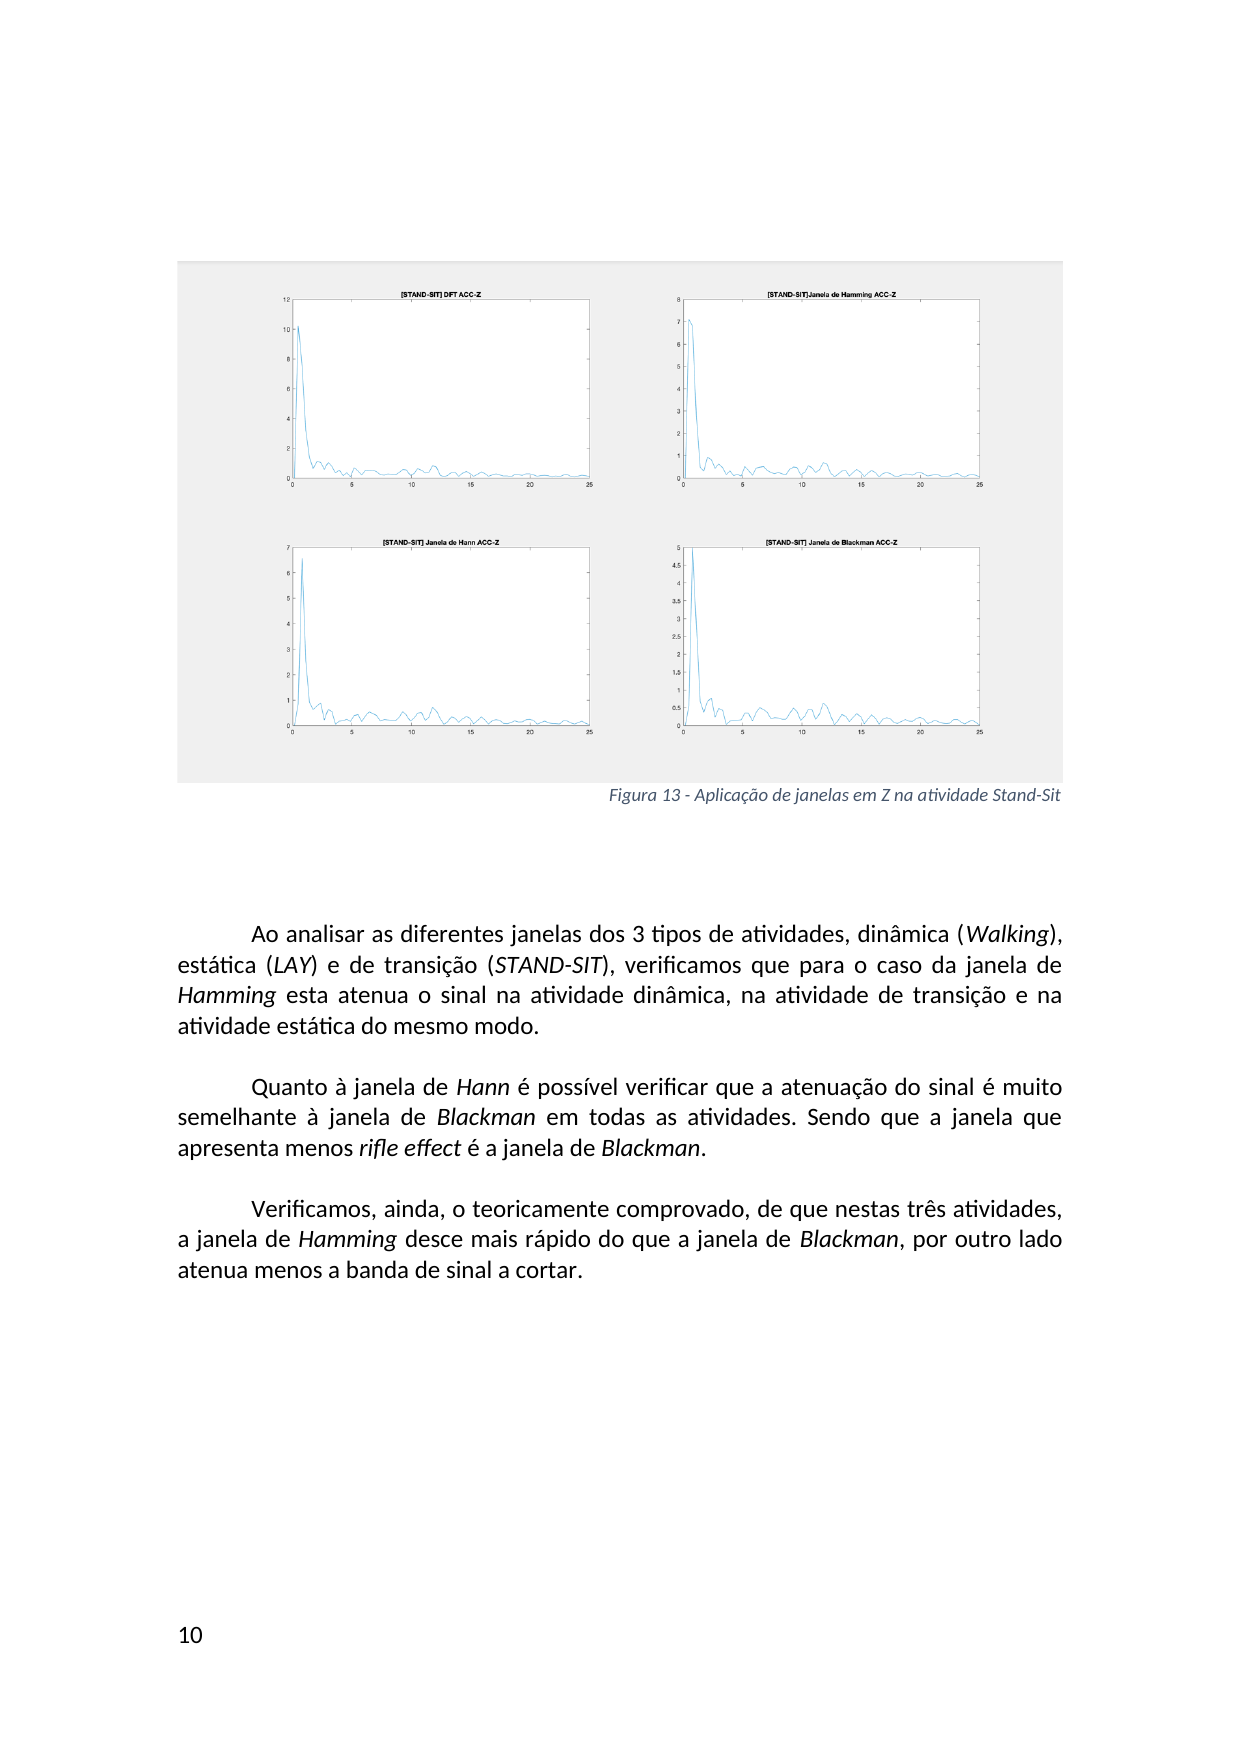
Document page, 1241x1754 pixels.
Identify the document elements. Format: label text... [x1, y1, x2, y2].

text Verificamos, ainda, o teoricamente comprovado, de que nestas três atividades, a janela de Hamming desce mais rápido do que a janela de Blackman, por outro lado atenua menos a banda de sinal a cortar. [177, 1193, 1063, 1284]
text Ao analisar as diferentes janelas dos 3 tipos de atividades, dinâmica (Walking), estática (LAY) e de transição (STAND-SIT), verificamos que para o caso da janela de Hamming esta atenua o sinal na atividade dinâmica, na atividade de transição e na atividade estática do mesmo modo. [177, 918, 1063, 1040]
picture [177, 261, 1063, 783]
text Quanto à janela de Hann é possível verificar que a atenuação do sinal é muito semelhante à janela de Blackman em todas as atividades. Sendo que a janela que apresenta menos rifle effect é a janela de Blackman. [177, 1071, 1063, 1162]
text Figura 13 - Aplicação de janelas em Z na atividade Stand-Sit [177, 783, 1063, 806]
